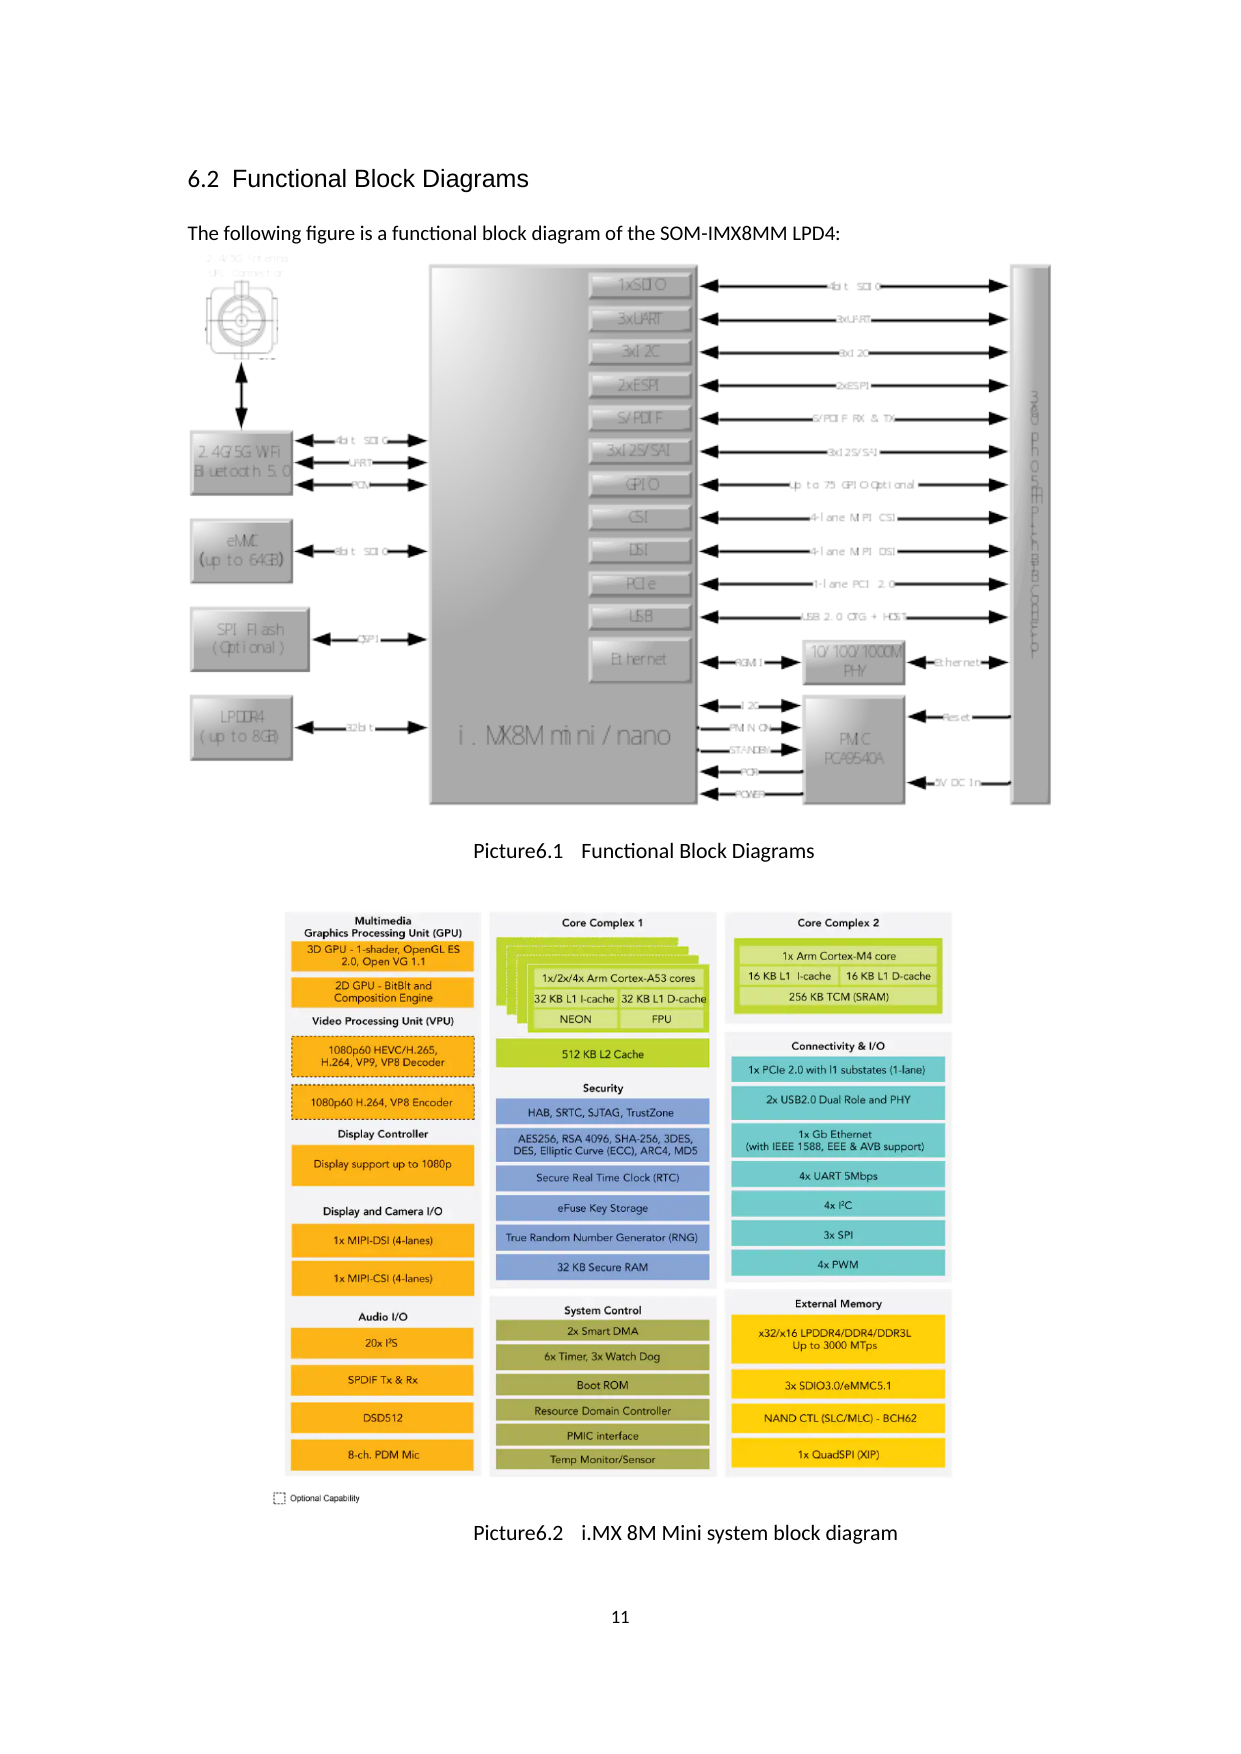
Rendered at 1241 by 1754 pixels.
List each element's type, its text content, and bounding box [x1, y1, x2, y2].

text The following figure is a functional block diagram of the SOM-IMX8MM LPD4: [187, 217, 1053, 249]
list i.MX 8M Mini system block diagram [473, 1517, 1053, 1549]
picture [269, 899, 971, 1512]
subtitle Functional Block Diagrams [187, 162, 1053, 194]
list Functional Block Diagrams [473, 834, 1053, 867]
